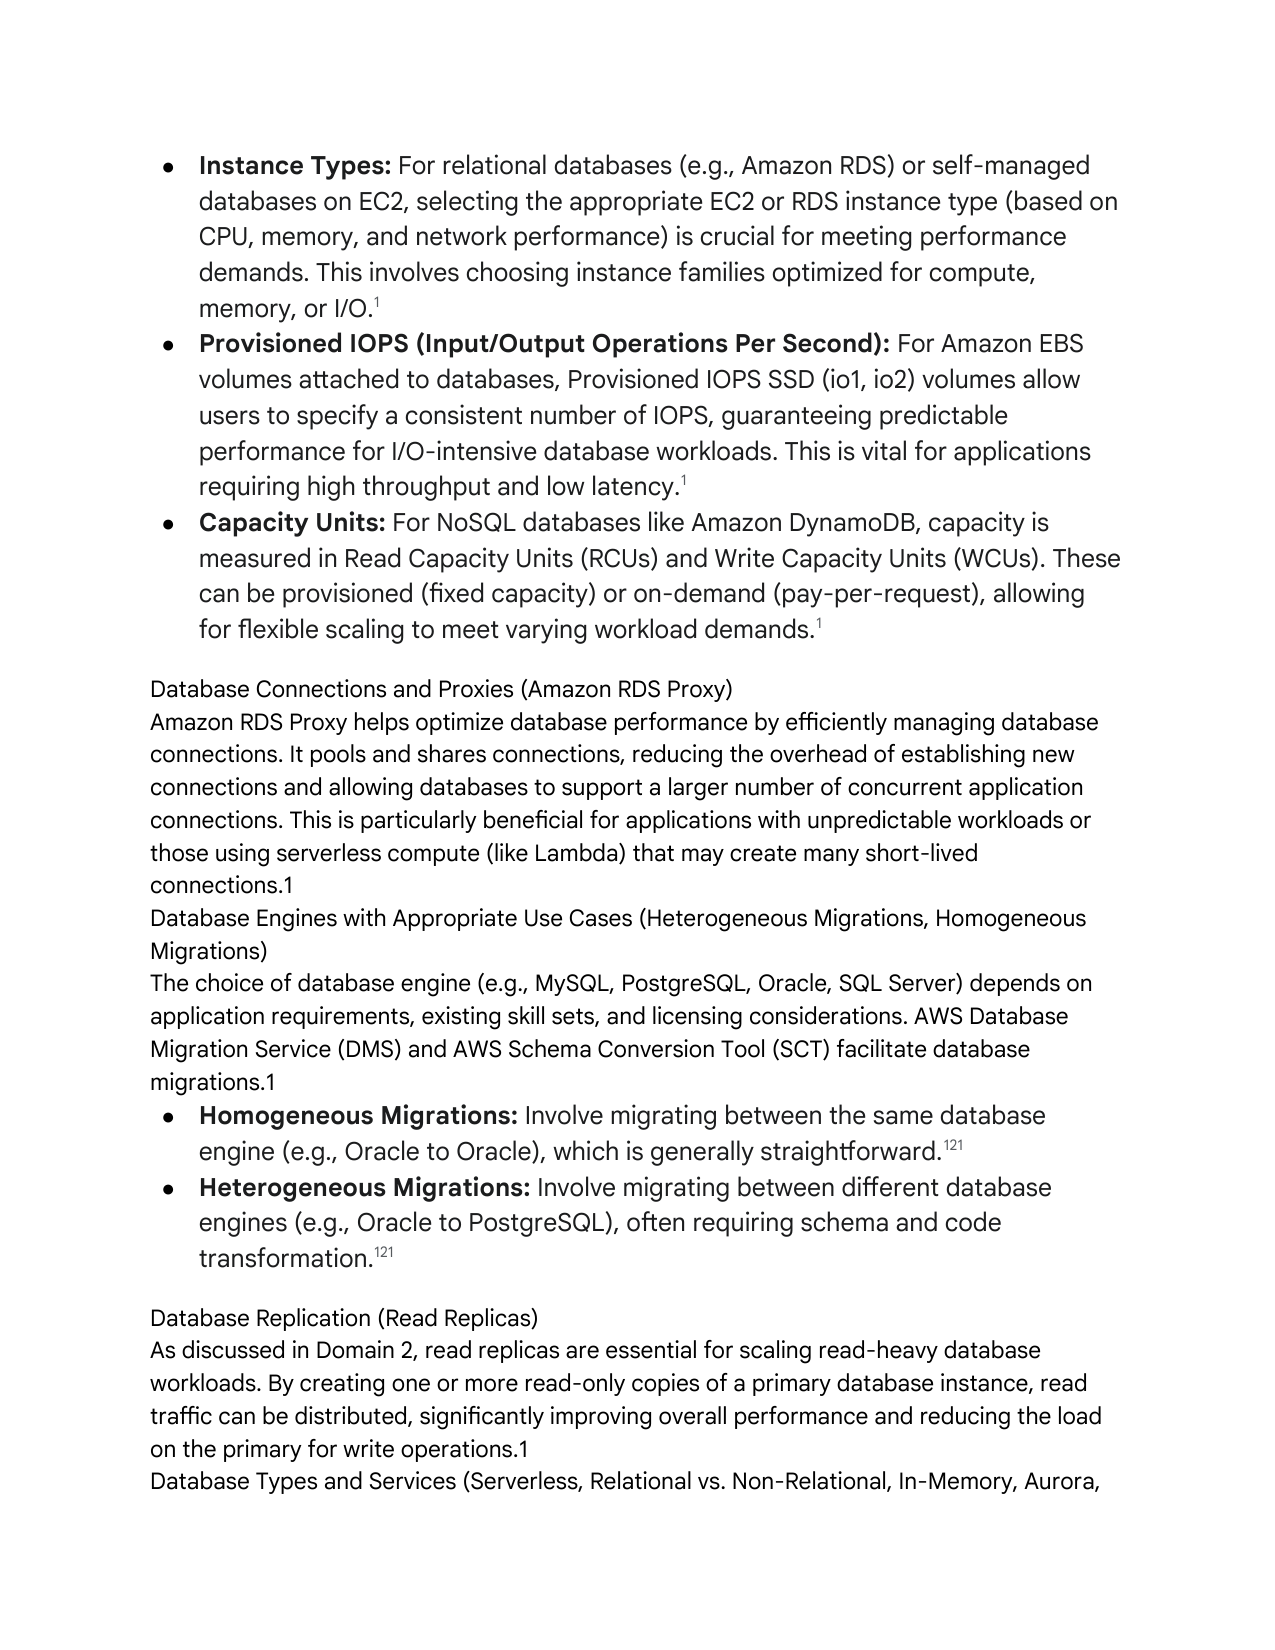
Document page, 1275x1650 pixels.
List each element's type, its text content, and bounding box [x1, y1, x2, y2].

list Homogeneous Migrations: Involve migrating between the same database engine (e.g., Oracle to Oracle), which is generally straightforward.121 [161, 1100, 1125, 1167]
text As discussed in Domain 2, read replicas are essential for scaling read-heavy database workloads. By creating one or more read-only copies of a primary database instance, read traffic can be distributed, significantly improving overall performance and reducing the load on the primary for write operations.1 [150, 1337, 1125, 1464]
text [150, 1468, 1125, 1496]
text Database Replication (Read Replicas) [150, 1304, 1125, 1333]
list Provisioned IOPS (Input/Output Operations Per Second): For Amazon EBS volumes attached to databases, Provisioned IOPS SSD (io1, io2) volumes allow users to specify a consistent number of IOPS, guaranteeing predictable performance for I/O-intensive database workloads. This is vital for applications requiring high throughput and low latency.1 [161, 329, 1125, 503]
list Instance Types: For relational databases (e.g., Amazon RDS) or self-managed databases on EC2, selecting the appropriate EC2 or RDS instance type (based on CPU, memory, and network performance) is crucial for meeting performance demands. This involves choosing instance families optimized for compute, memory, or I/O.1 [161, 150, 1125, 324]
list Heterogeneous Migrations: Involve migrating between different database engines (e.g., Oracle to PostgreSQL), often requiring schema and code transformation.121 [161, 1172, 1125, 1275]
text Database Engines with Appropriate Use Cases (Heterogeneous Migrations, Homogeneous Migrations) [150, 904, 1125, 966]
text Amazon RDS Proxy helps optimize database performance by efficiently managing database connections. It pools and shares connections, reducing the overhead of establishing new connections and allowing databases to support a larger number of concurrent application connections. This is particularly beneficial for applications with unpredictable workloads or those using serverless compute (like Lambda) that may create many short-lived connections.1 [150, 708, 1125, 900]
text The choice of database engine (e.g., MySQL, PostgreSQL, Oracle, SQL Server) depends on application requirements, existing skill sets, and licensing considerations. AWS Database Migration Service (DMS) and AWS Schema Conversion Tool (SCT) facilitate database migrations.1 [150, 969, 1125, 1096]
list Capacity Units: For NoSQL databases like Amazon DynamoDB, capacity is measured in Read Capacity Units (RCUs) and Write Capacity Units (WCUs). These can be provisioned (fixed capacity) or on-demand (pay-per-request), allowing for flexible scaling to meet varying workload demands.1 [161, 507, 1125, 646]
text Database Connections and Proxies (Amazon RDS Proxy) [150, 675, 1125, 704]
